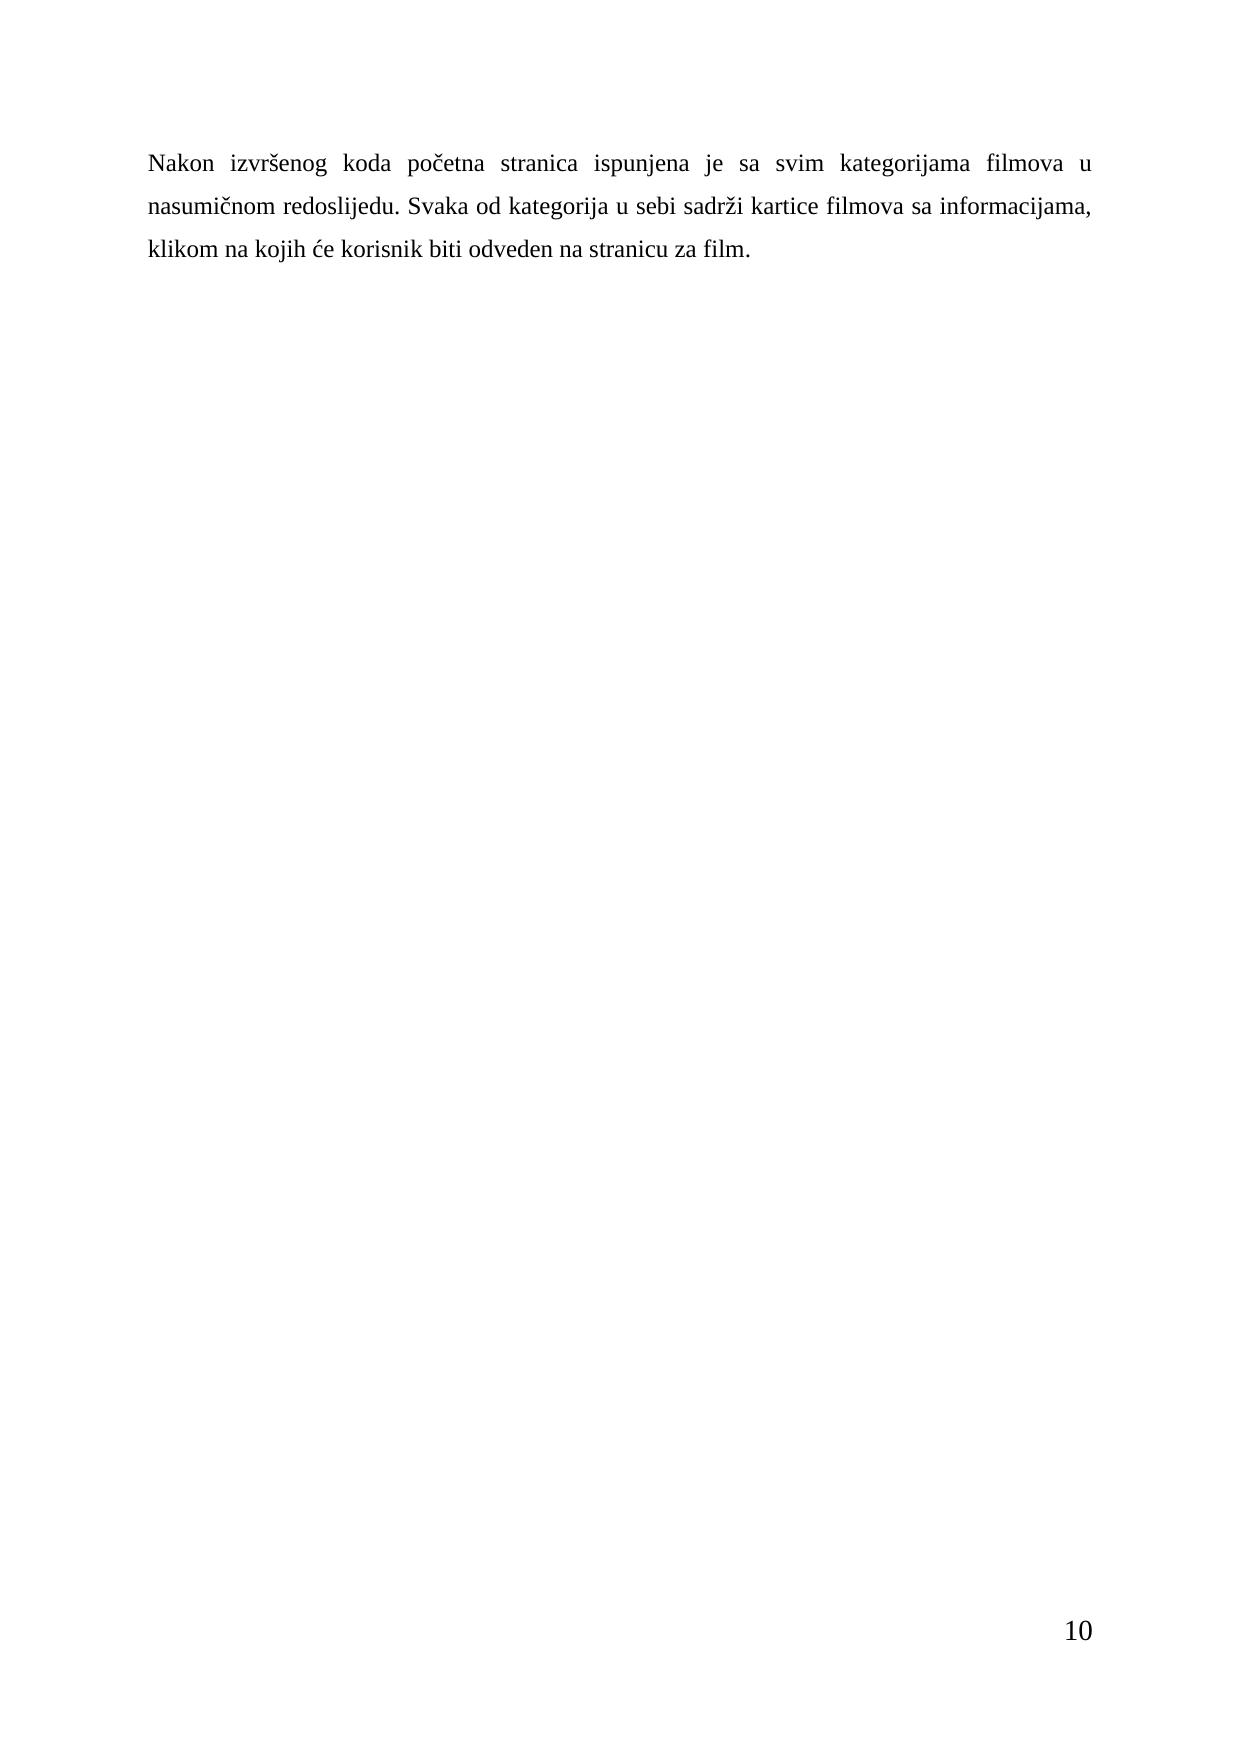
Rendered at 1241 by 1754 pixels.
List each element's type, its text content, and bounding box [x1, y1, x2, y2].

text Nakon izvršenog koda početna stranica ispunjena je sa svim kategorijama filmova u nasumičnom redoslijedu. Svaka od kategorija u sebi sadrži kartice filmova sa informacijama, klikom na kojih će korisnik biti odveden na stranicu za film. [148, 148, 1093, 263]
